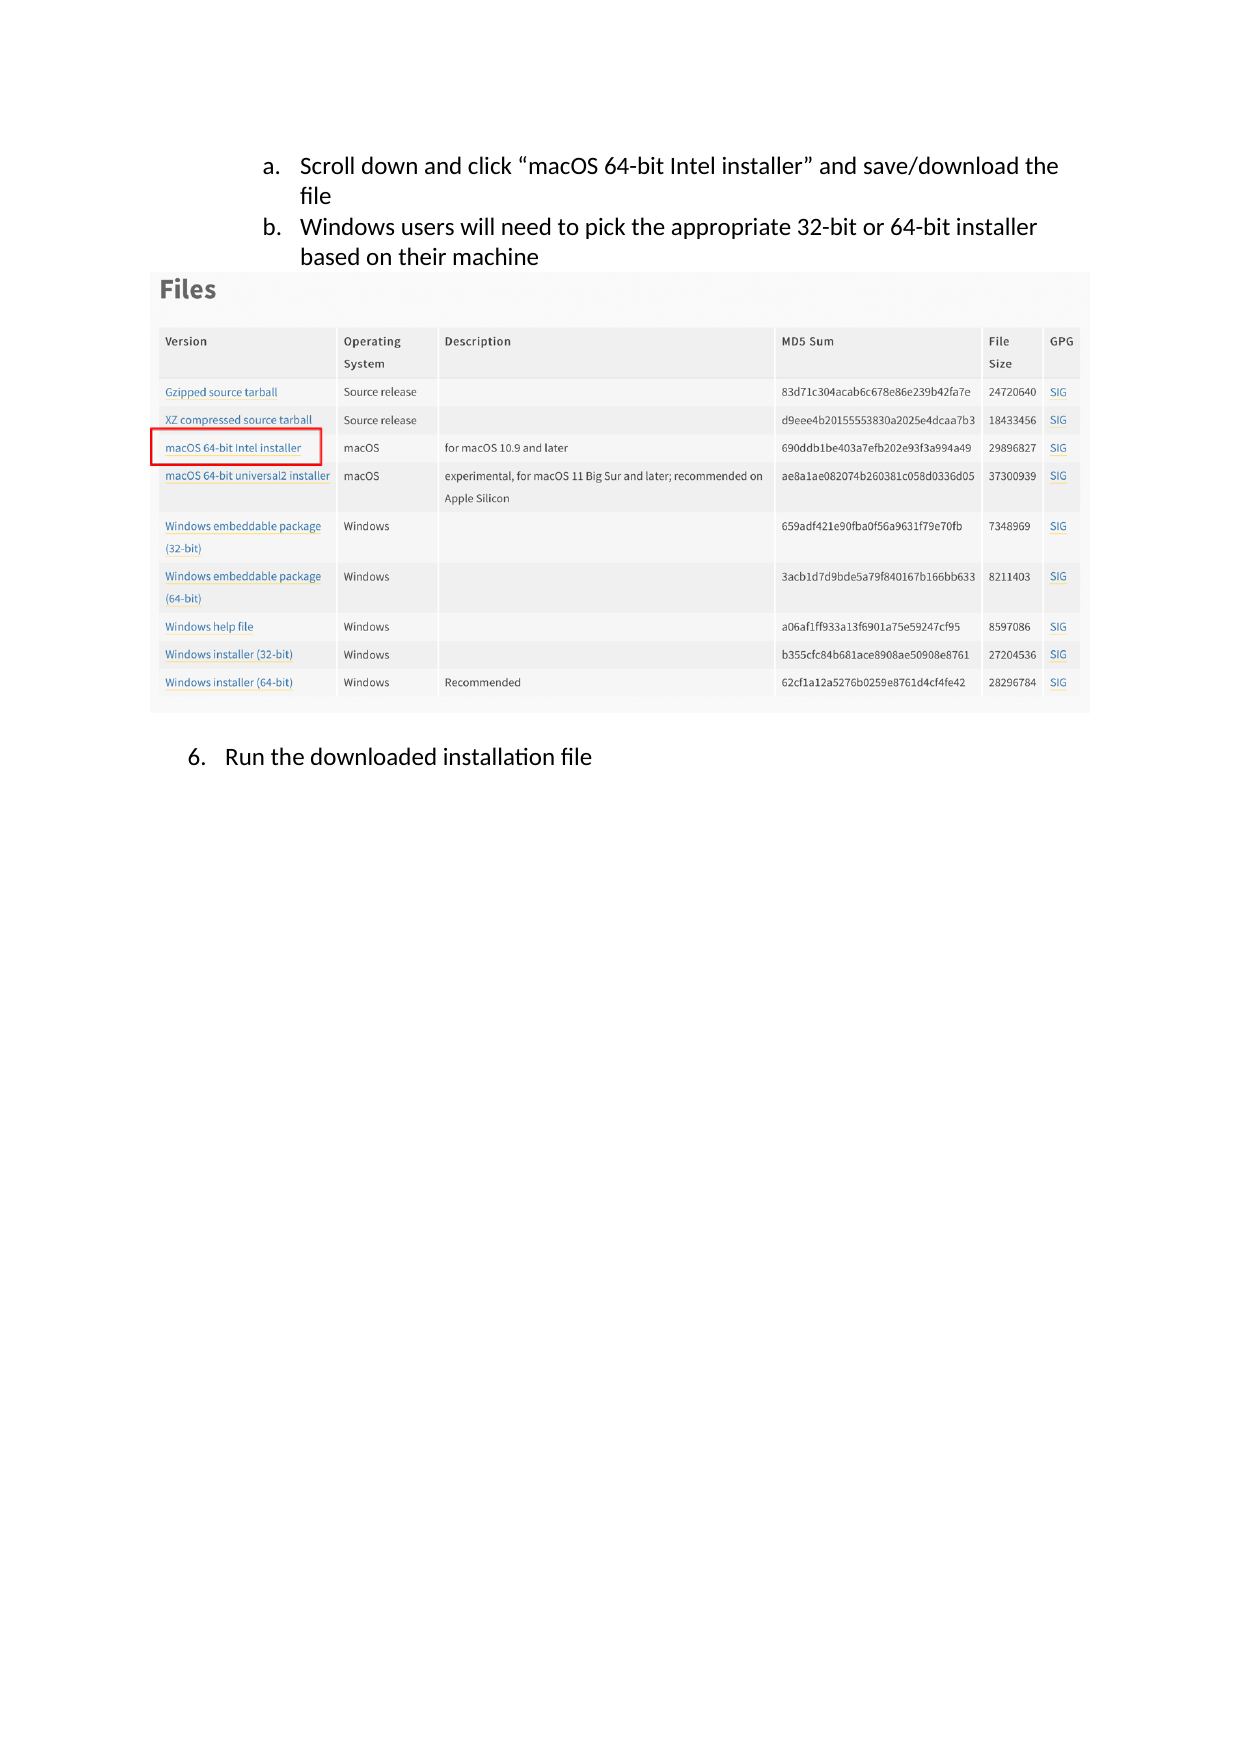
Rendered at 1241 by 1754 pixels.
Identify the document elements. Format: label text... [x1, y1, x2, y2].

list Windows users will need to pick the appropriate 32-bit or 64-bit installer based on their machine [262, 211, 1090, 272]
list Scroll down and click “macOS 64-bit Intel installer” and save/download the file [262, 150, 1090, 211]
list Run the downloaded installation file [187, 741, 1090, 772]
picture [150, 272, 1091, 713]
